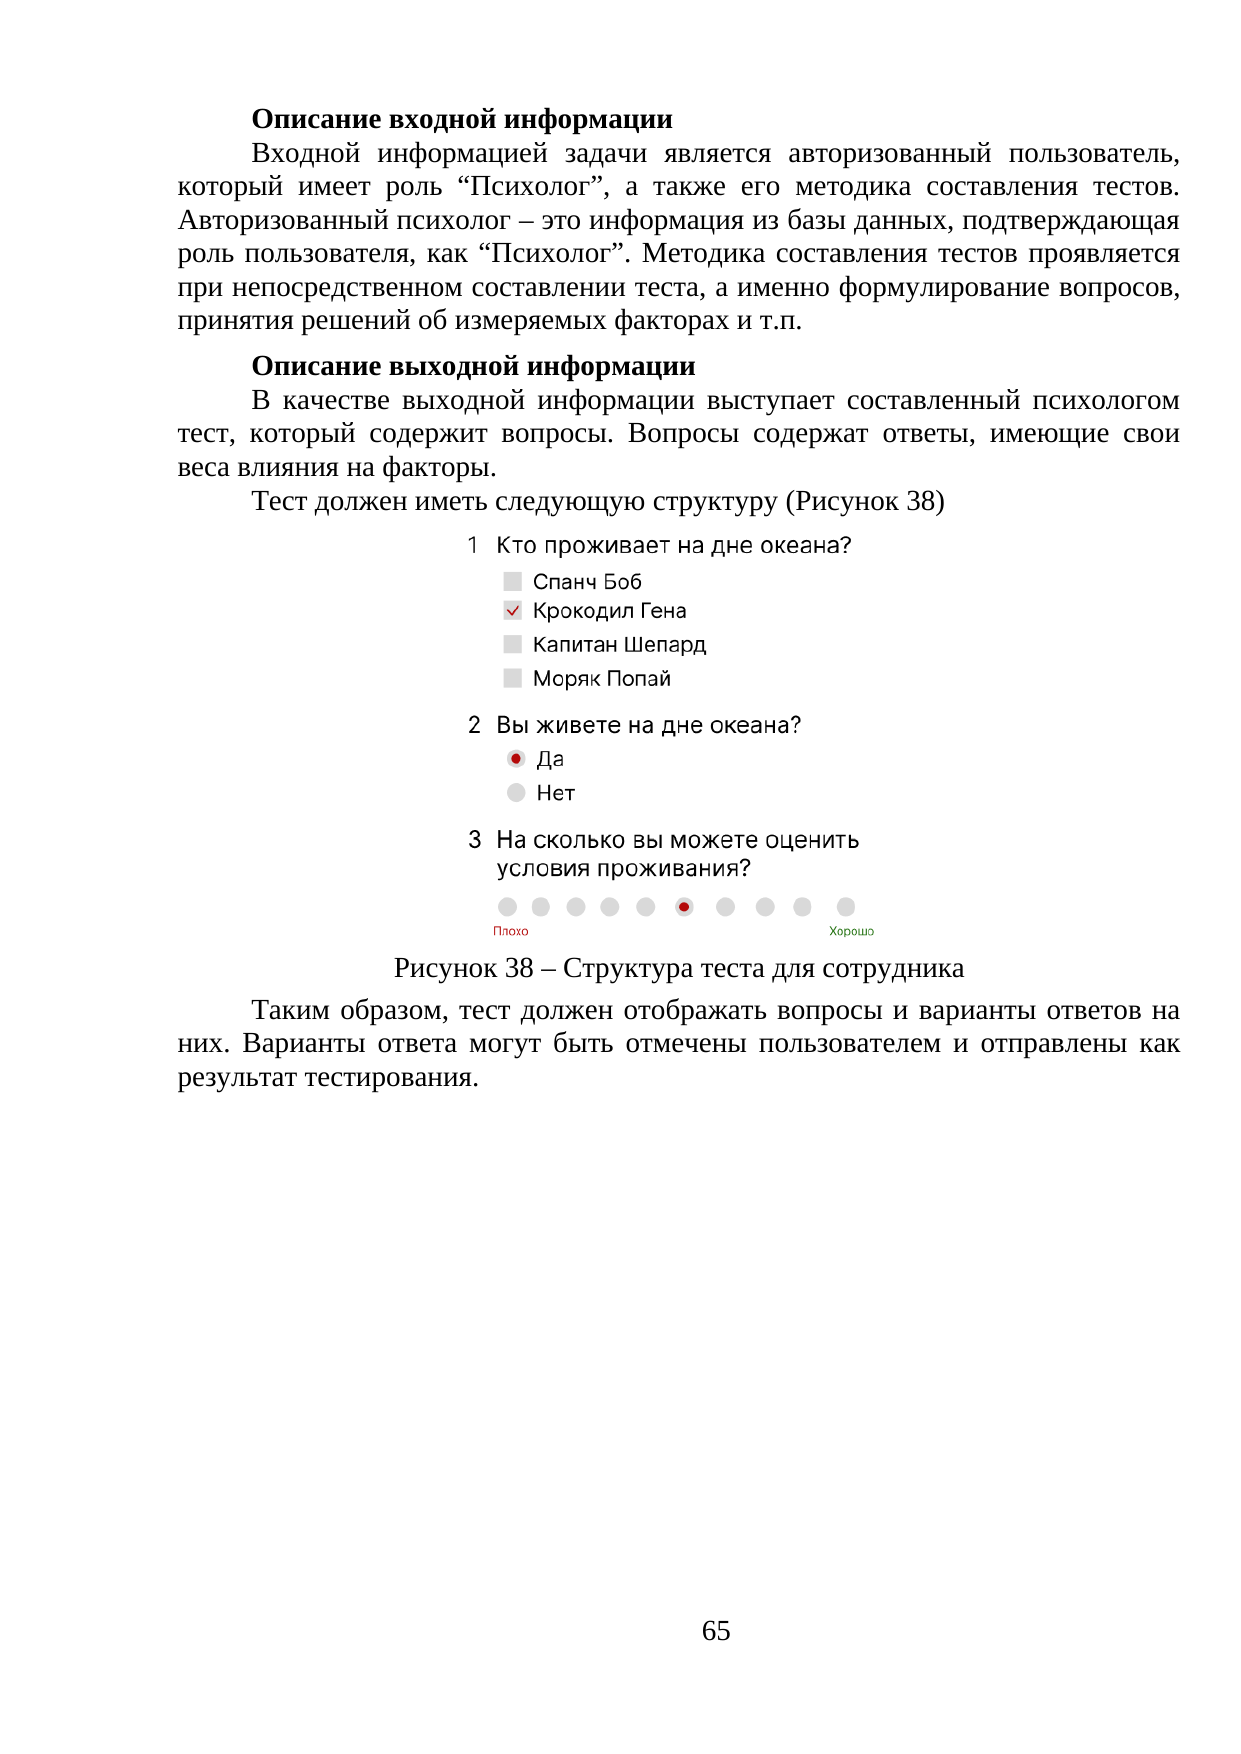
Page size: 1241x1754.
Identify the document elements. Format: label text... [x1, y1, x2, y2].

text Таким образом, тест должен отображать вопросы и варианты ответов на них. Варианты ответа могут быть отмечены пользователем и отправлены как результат тестирования. [177, 992, 1181, 1092]
text Описание входной информации [177, 101, 1181, 135]
text Описание выходной информации [177, 348, 1181, 382]
text Тест должен иметь следующую структуру (Рисунок 38) [177, 483, 1181, 516]
picture [461, 524, 898, 950]
text В качестве выходной информации выступает составленный психологом тест, который содержит вопросы. Вопросы содержат ответы, имеющие свои веса влияния на факторы. [177, 382, 1181, 483]
text Входной информацией задачи является авторизованный пользователь, который имеет роль “Психолог”, а также его методика составления тестов. Авторизованный психолог – это информация из базы данных, подтверждающая роль пользователя, как “Психолог”. Методика составления тестов проявляется при непосредственном составлении теста, а именно формулирование вопросов, принятия решений об измеряемых факторах и т.п. [177, 135, 1181, 336]
text Рисунок 38 – Структура теста для сотрудника [177, 950, 1181, 983]
